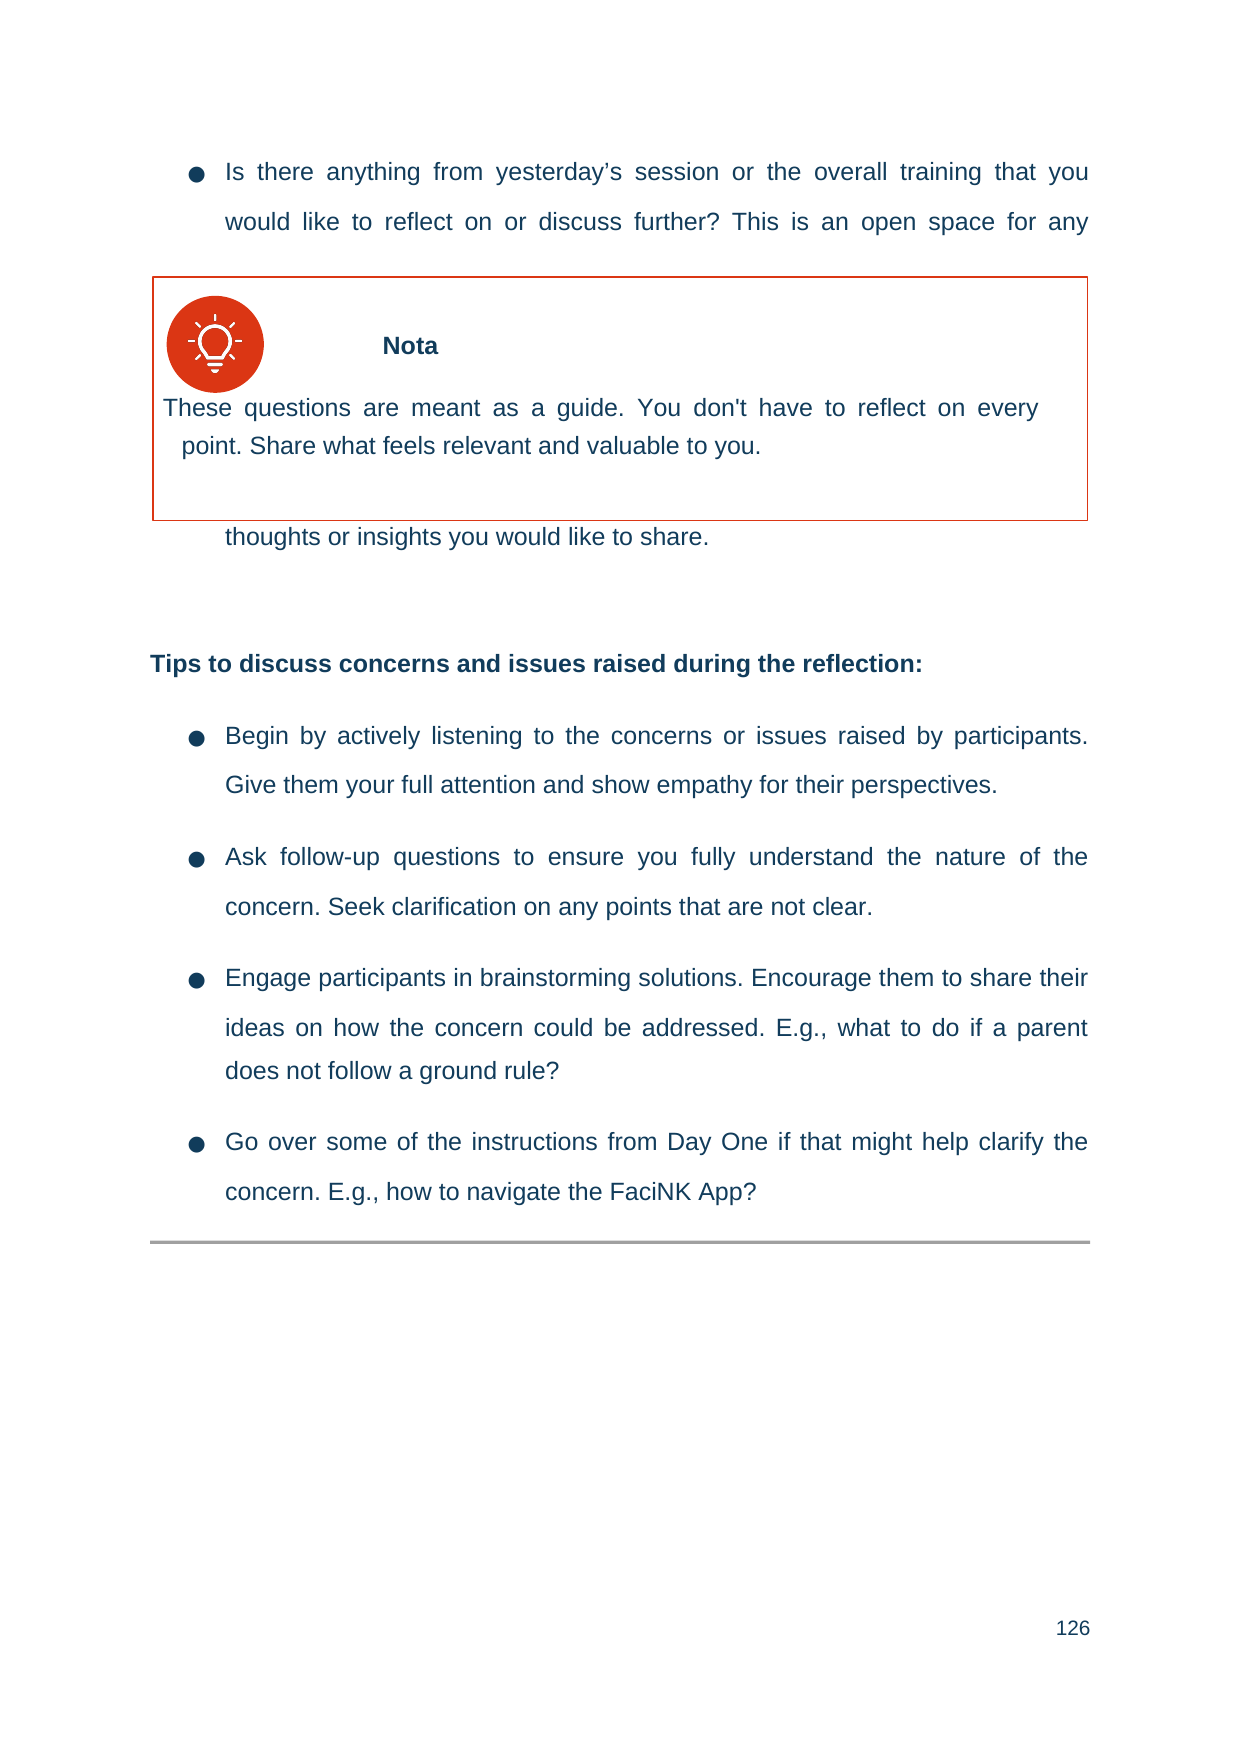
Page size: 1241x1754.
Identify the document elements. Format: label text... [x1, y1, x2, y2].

list Engage participants in brainstorming solutions. Encourage them to share their ideas on how the concern could be addressed. E.g., what to do if a parent does not follow a ground rule? [187, 955, 1090, 1084]
picture [182, 311, 248, 377]
list Ask follow-up questions to ensure you fully understand the nature of the concern. Seek clarification on any points that are not clear. [187, 834, 1090, 920]
list Go over some of the instructions from Day One if that might help clarify the concern. E.g., how to navigate the FaciNK App? [187, 1119, 1090, 1205]
text Tips to discuss concerns and issues raised during the reflection: [150, 649, 1090, 678]
list Begin by actively listening to the concerns or issues raised by participants. Give them your full attention and show empathy for their perspectives. [187, 713, 1090, 799]
list Is there anything from yesterday’s session or the overall training that you would like to reflect on or discuss further? This is an open space for any thoughts or insights you would like to share. [187, 150, 1090, 550]
